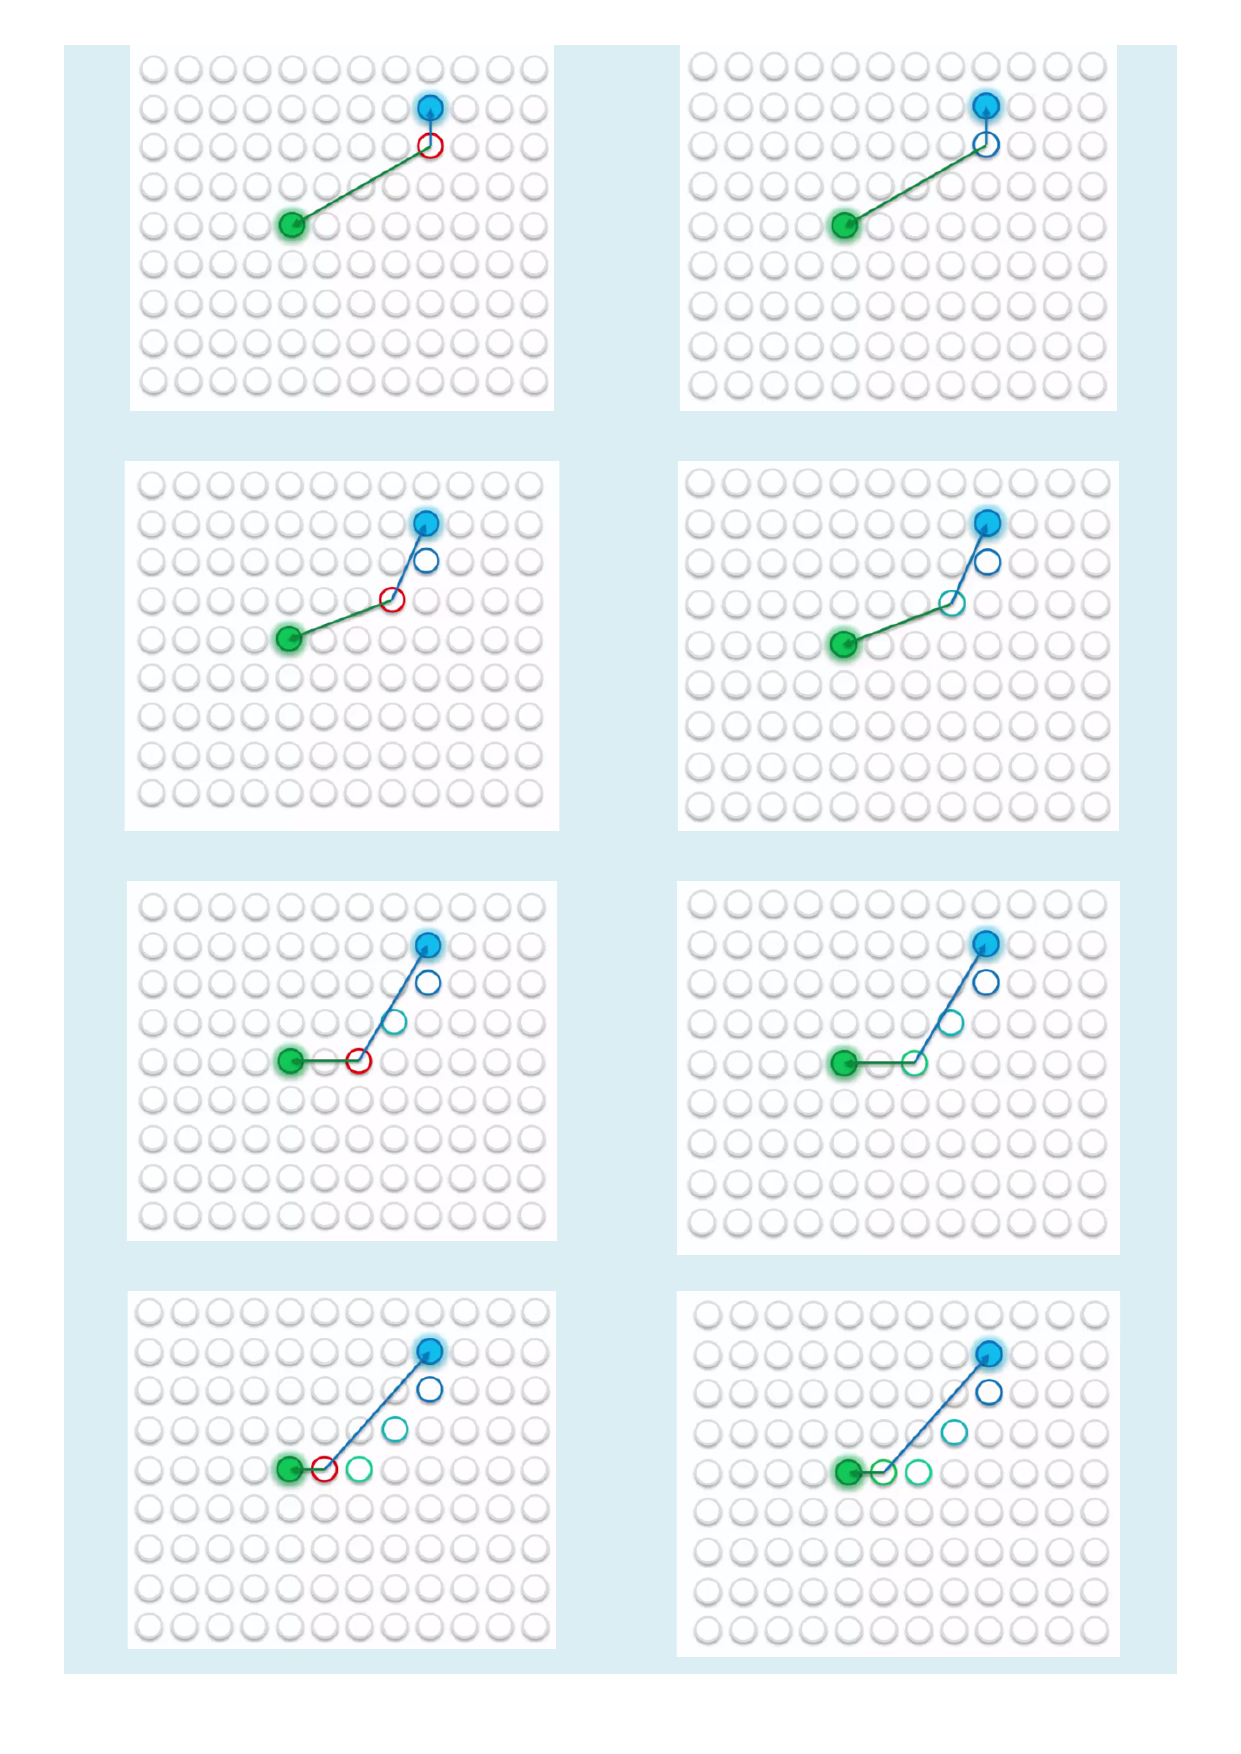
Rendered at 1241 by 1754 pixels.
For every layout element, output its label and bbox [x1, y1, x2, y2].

table_cell [64, 856, 620, 1266]
table_cell [620, 436, 1177, 856]
picture [127, 1291, 557, 1649]
picture [676, 1291, 1121, 1657]
picture [679, 45, 1117, 411]
picture [130, 45, 554, 411]
picture [677, 461, 1119, 831]
picture [677, 881, 1120, 1255]
picture [124, 461, 560, 831]
table_cell [620, 856, 1177, 1266]
picture [126, 881, 558, 1241]
table_header [620, 45, 1177, 436]
table_header [64, 45, 620, 436]
table_cell [64, 1266, 620, 1674]
table_cell [64, 436, 620, 856]
table_cell [620, 1266, 1177, 1674]
